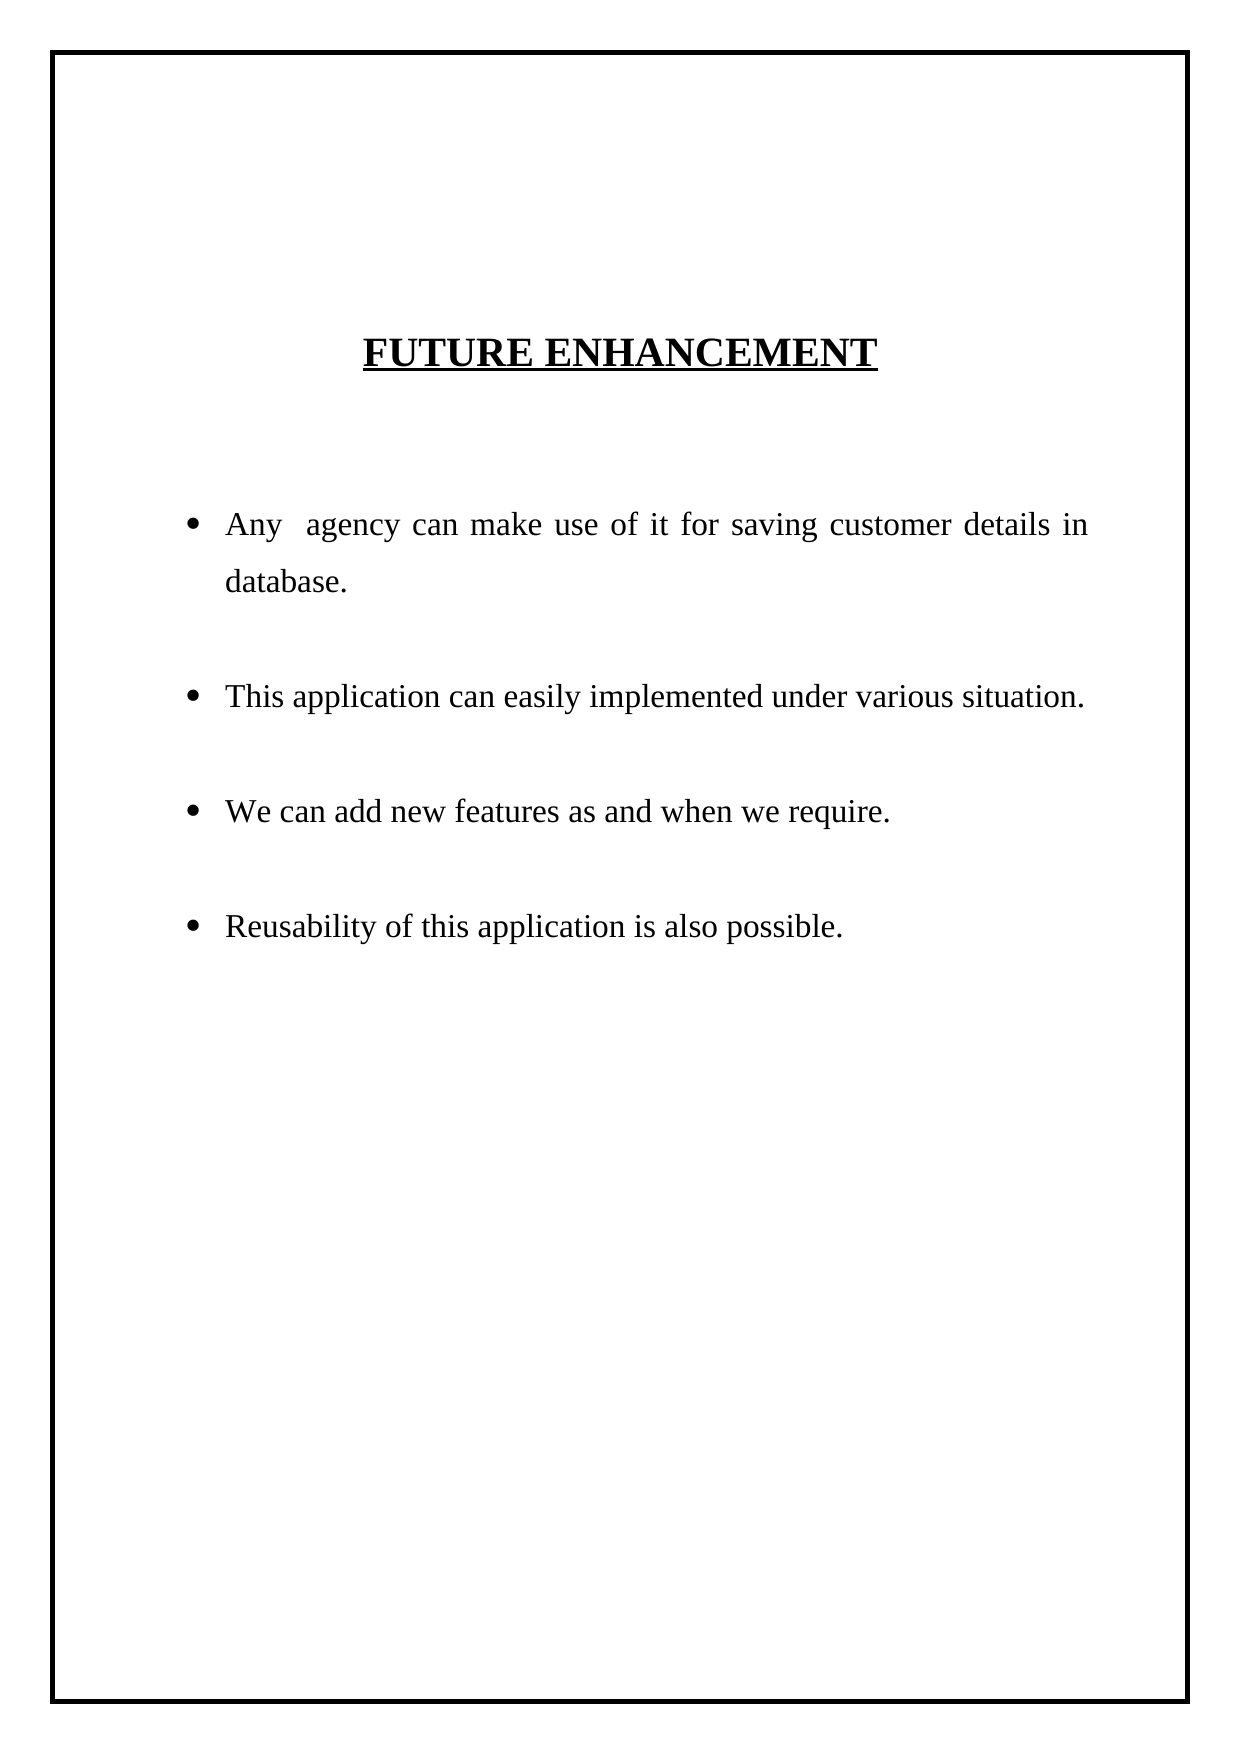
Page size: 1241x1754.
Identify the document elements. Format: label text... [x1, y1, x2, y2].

list Reusability of this application is also possible. [187, 907, 1090, 945]
list We can add new features as and when we require. [187, 792, 1090, 830]
list This application can easily implemented under various situation. [187, 677, 1090, 715]
text FUTURE ENHANCEMENT [150, 327, 1090, 375]
list Any agency can make use of it for saving customer details in database. [187, 504, 1090, 600]
